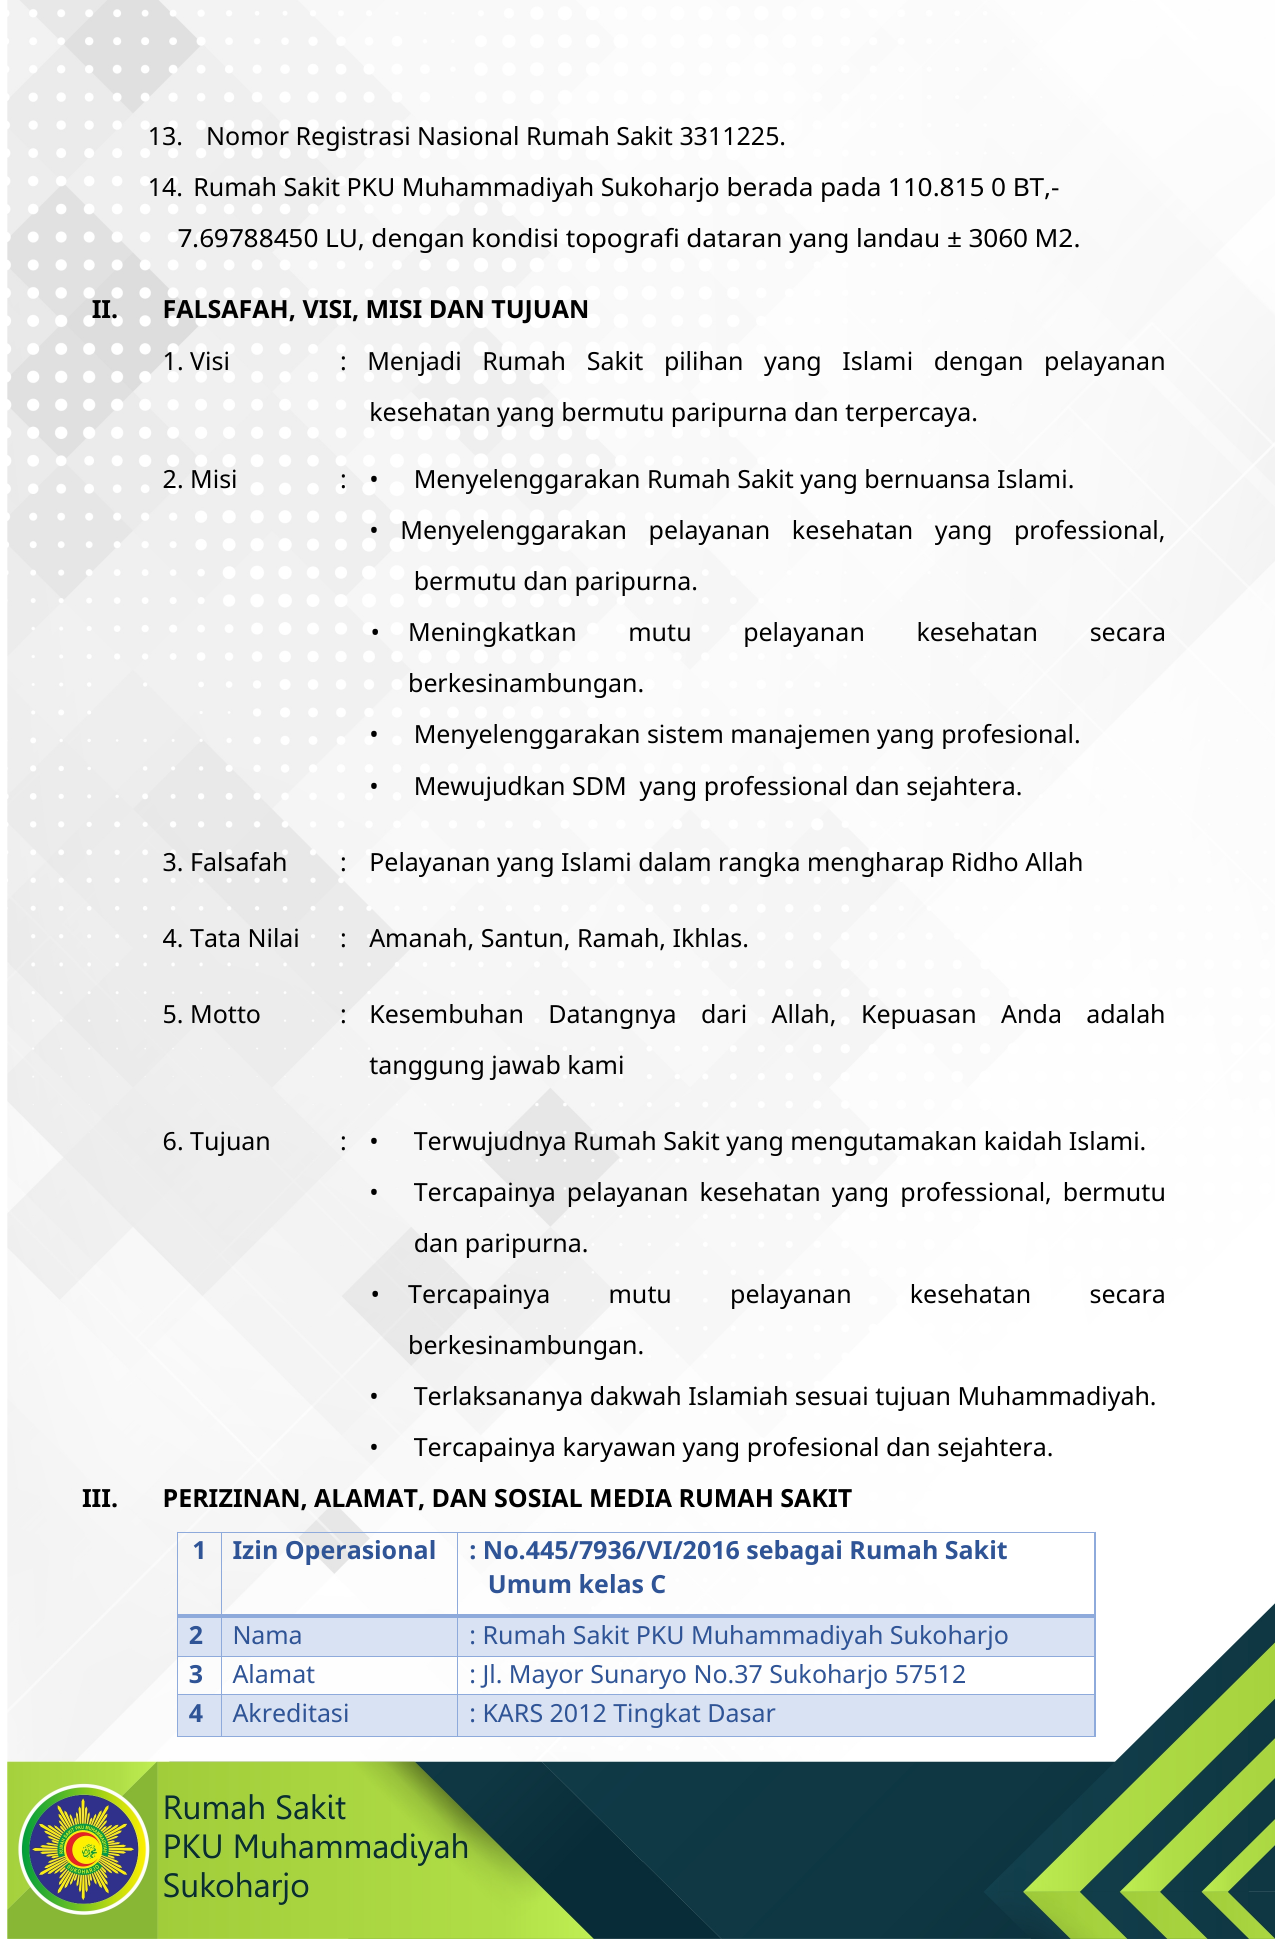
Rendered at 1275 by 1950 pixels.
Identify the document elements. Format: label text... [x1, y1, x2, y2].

table_cell Alamat [222, 1657, 457, 1694]
table_cell : Rumah Sakit PKU Muhammadiyah Sukoharjo [458, 1618, 1094, 1656]
list Rumah Sakit PKU Muhammadiyah Sukoharjo berada pada 110.815 0 BT,- 7.69788450 LU, dengan kondisi topografi dataran yang landau ± 3060 M2. [148, 169, 1166, 254]
table_cell 2 [178, 1618, 221, 1656]
table_cell Nama [222, 1618, 457, 1656]
list PERIZINAN, ALAMAT, DAN SOSIAL MEDIA RUMAH SAKIT [118, 1481, 1166, 1515]
text 6. Tujuan : • Terwujudnya Rumah Sakit yang mengutamakan kaidah Islami. [162, 1123, 1166, 1157]
text 1. Visi : Menjadi Rumah Sakit pilihan yang Islami dengan pelayanan kesehatan yang bermutu paripurna dan terpercaya. [162, 343, 1166, 428]
text 5. Motto : Kesembuhan Datangnya dari Allah, Kepuasan Anda adalah tanggung jawab kami [162, 996, 1166, 1081]
list Nomor Registrasi Nasional Rumah Sakit 3311225. [148, 118, 1166, 152]
table_header : No.445/7936/VI/2016 sebagai Rumah Sakit Umum kelas C [458, 1533, 1094, 1614]
text • Menyelenggarakan pelayanan kesehatan yang professional, bermutu dan paripurna. [162, 513, 1166, 598]
picture [7, 0, 1275, 1939]
list FALSAFAH, VISI, MISI DAN TUJUAN [118, 292, 1166, 326]
table_cell : Jl. Mayor Sunaryo No.37 Sukoharjo 57512 [458, 1657, 1094, 1694]
list Meningkatkan mutu pelayanan kesehatan secara berkesinambungan. [370, 615, 1166, 700]
table_cell : KARS 2012 Tingkat Dasar [458, 1695, 1094, 1736]
table_header Izin Operasional [222, 1533, 457, 1614]
text • Terlaksananya dakwah Islamiah sesuai tujuan Muhammadiyah. [162, 1378, 1166, 1413]
text • Mewujudkan SDM yang professional dan sejahtera. [162, 768, 1166, 802]
table_cell Akreditasi [222, 1695, 457, 1736]
text 2. Misi : • Menyelenggarakan Rumah Sakit yang bernuansa Islami. [162, 462, 1166, 496]
text • Menyelenggarakan sistem manajemen yang profesional. [162, 717, 1166, 751]
table_cell 3 [178, 1657, 221, 1694]
list Tercapainya mutu pelayanan kesehatan secara berkesinambungan. [370, 1276, 1166, 1362]
text 3. Falsafah : Pelayanan yang Islami dalam rangka mengharap Ridho Allah [162, 844, 1166, 878]
text 4. Tata Nilai : Amanah, Santun, Ramah, Ikhlas. [162, 920, 1166, 954]
table_header 1 [178, 1533, 221, 1614]
text • Tercapainya karyawan yang profesional dan sejahtera. [162, 1429, 1166, 1464]
table_cell 4 [178, 1695, 221, 1736]
text • Tercapainya pelayanan kesehatan yang professional, bermutu dan paripurna. [162, 1174, 1166, 1259]
